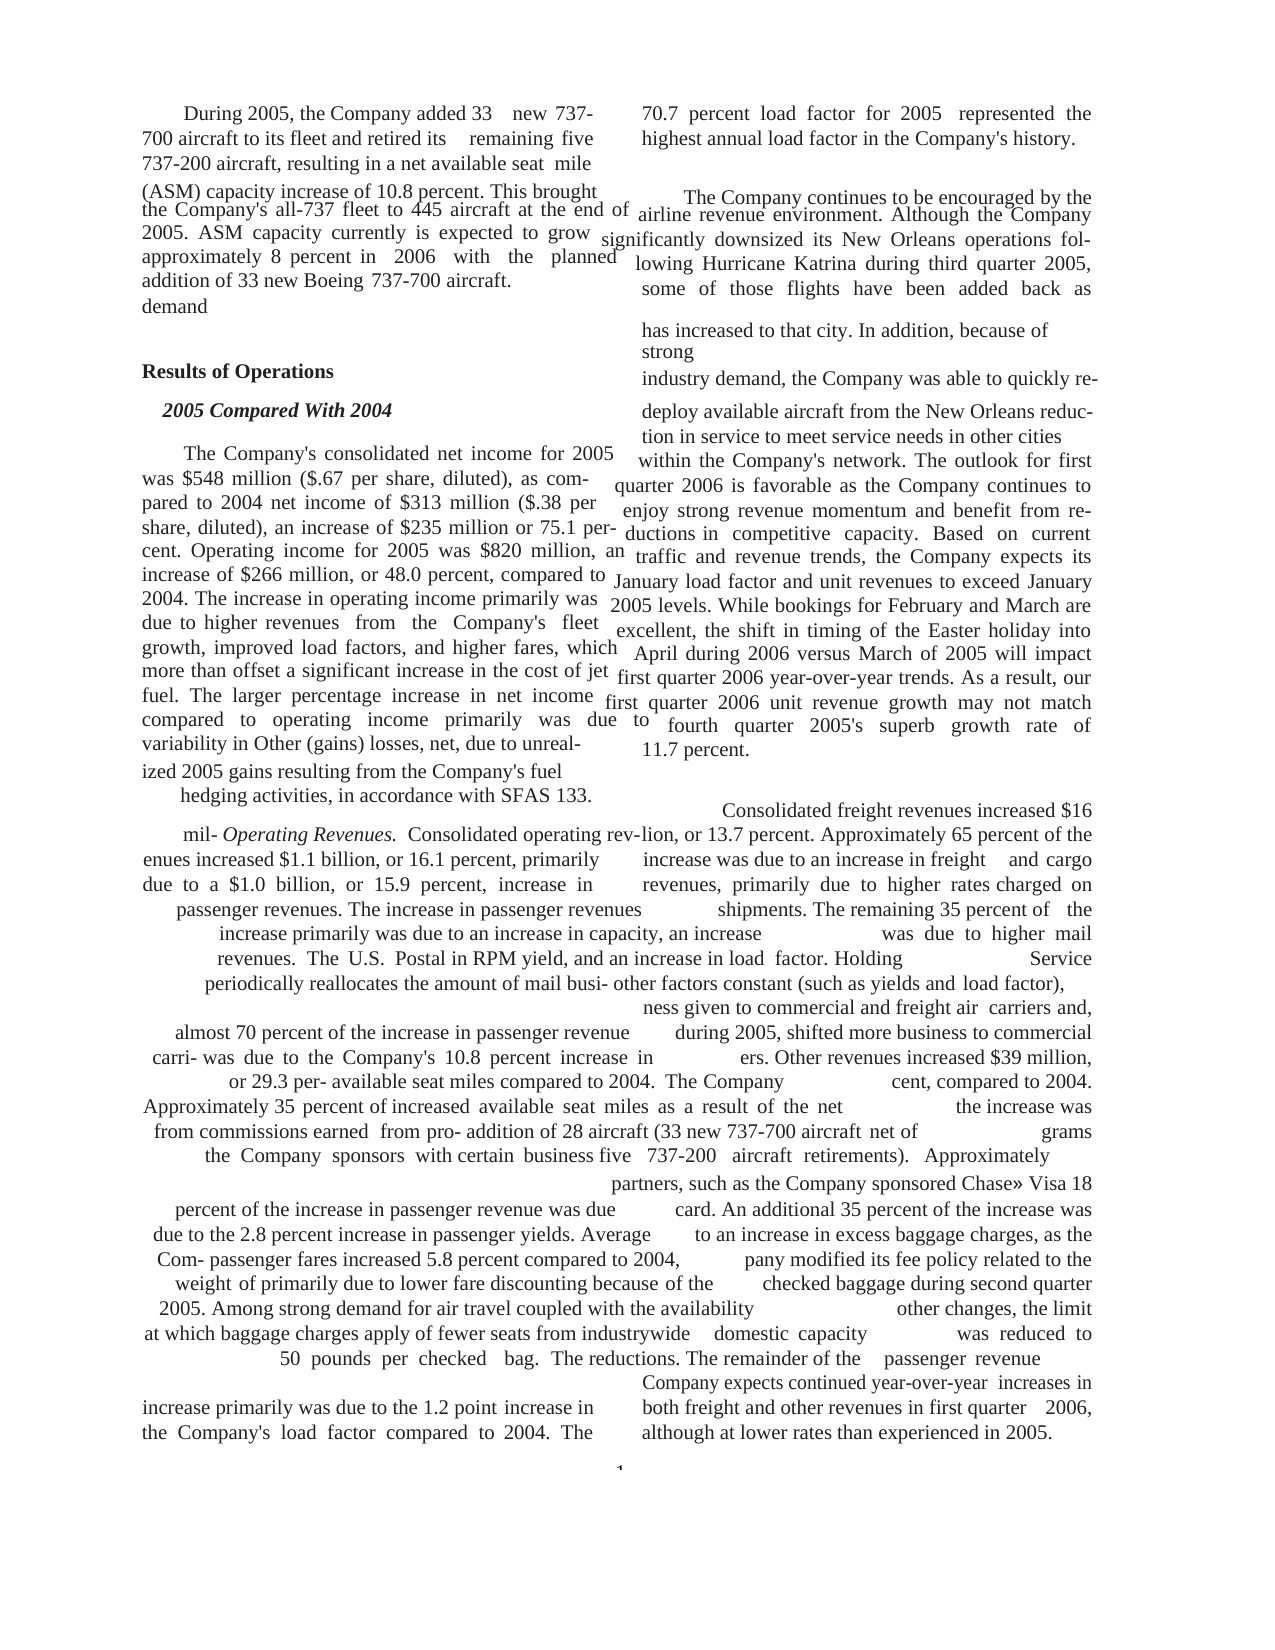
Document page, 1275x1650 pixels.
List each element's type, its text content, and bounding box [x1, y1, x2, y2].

subtitle 2005 Compared With 2004 [162, 398, 393, 422]
text ized 2005 gains resulting from the Company's fuel [142, 762, 1104, 782]
text hedging activities, in accordance with SFAS 133. Consolidated freight revenues increased $16 mil- Operating Revenues. Consolidated operating rev- lion, or 13.7 percent. Approximately 65 percent of the enues increased $1.1 billion, or 16.1 percent, primarily increase was due to an increase in freight and cargo due to a $1.0 billion, or 15.9 percent, increase in revenues, primarily due to higher rates charged on passenger revenues. The increase in passenger revenues shipments. The remaining 35 percent of the increase primarily was due to an increase in capacity, an increase was due to higher mail revenues. The U.S. Postal in RPM yield, and an increase in load factor. Holding Service periodically reallocates the amount of mail busi- other factors constant (such as yields and load factor), ness given to commercial and freight air carriers and, almost 70 percent of the increase in passenger revenue during 2005, shifted more business to commercial carri- was due to the Company's 10.8 percent increase in ers. Other revenues increased $39 million, or 29.3 per- available seat miles compared to 2004. The Company cent, compared to 2004. Approximately 35 percent of increased available seat miles as a result of the net the increase was from commissions earned from pro- addition of 28 aircraft (33 new 737-700 aircraft net of grams the Company sponsors with certain business five 737-200 aircraft retirements). Approximately partners, such as the Company sponsored Chase» Visa 18 percent of the increase in passenger revenue was due card. An additional 35 percent of the increase was due to the 2.8 percent increase in passenger yields. Average to an increase in excess baggage charges, as the Com- passenger fares increased 5.8 percent compared to 2004, pany modified its fee policy related to the weight of primarily due to lower fare discounting because of the checked baggage during second quarter 2005. Among strong demand for air travel coupled with the availability other changes, the limit at which baggage charges apply of fewer seats from industrywide domestic capacity was reduced to 50 pounds per checked bag. The reductions. The remainder of the passenger revenue Company expects continued year-over-year increases in increase primarily was due to the 1.2 point increase in both freight and other revenues in first quarter 2006, [142, 783, 1092, 1419]
text deploy available aircraft from the New Orleans reduc- tion in service to meet service needs in other cities [642, 399, 1104, 448]
text During 2005, the Company added 33 new 737- 70.7 percent load factor for 2005 represented the 700 aircraft to its fleet and retired its remaining five highest annual load factor in the Company's history. 737-200 aircraft, resulting in a net available seat mile [142, 101, 1092, 175]
text Results of Operations industry demand, the Company was able to quickly re- [142, 363, 1104, 391]
text the Company's load factor compared to 2004. The although at lower rates than experienced in 2005. [142, 1419, 1104, 1444]
text has increased to that city. In addition, because of strong [642, 320, 1104, 363]
text The Company's consolidated net income for 2005 within the Company's network. The outlook for first was $548 million ($.67 per share, diluted), as com- quarter 2006 is favorable as the Company continues to pared to 2004 net income of $313 million ($.38 per enjoy strong revenue momentum and benefit from re- share, diluted), an increase of $235 million or 75.1 per- ductions in competitive capacity. Based on current cent. Operating income for 2005 was $820 million, an traffic and revenue trends, the Company expects its increase of $266 million, or 48.0 percent, compared to January load factor and unit revenues to exceed January 2004. The increase in operating income primarily was 2005 levels. While bookings for February and March are due to higher revenues from the Company's fleet excellent, the shift in timing of the Easter holiday into growth, improved load factors, and higher fares, which April during 2006 versus March of 2005 will impact more than offset a significant increase in the cost of jet first quarter 2006 year-over-year trends. As a result, our fuel. The larger percentage increase in net income first quarter 2006 unit revenue growth may not match compared to operating income primarily was due to fourth quarter 2005's superb growth rate of variability in Other (gains) losses, net, due to unreal- 11.7 percent. [142, 448, 1092, 761]
text (ASM) capacity increase of 10.8 percent. This brought The Company continues to be encouraged by the the Company's all-737 fleet to 445 aircraft at the end of airline revenue environment. Although the Company 2005. ASM capacity currently is expected to grow significantly downsized its New Orleans operations fol- approximately 8 percent in 2006 with the planned lowing Hurricane Katrina during third quarter 2005, addition of 33 new Boeing 737-700 aircraft. some of those flights have been added back as demand [142, 180, 1092, 318]
